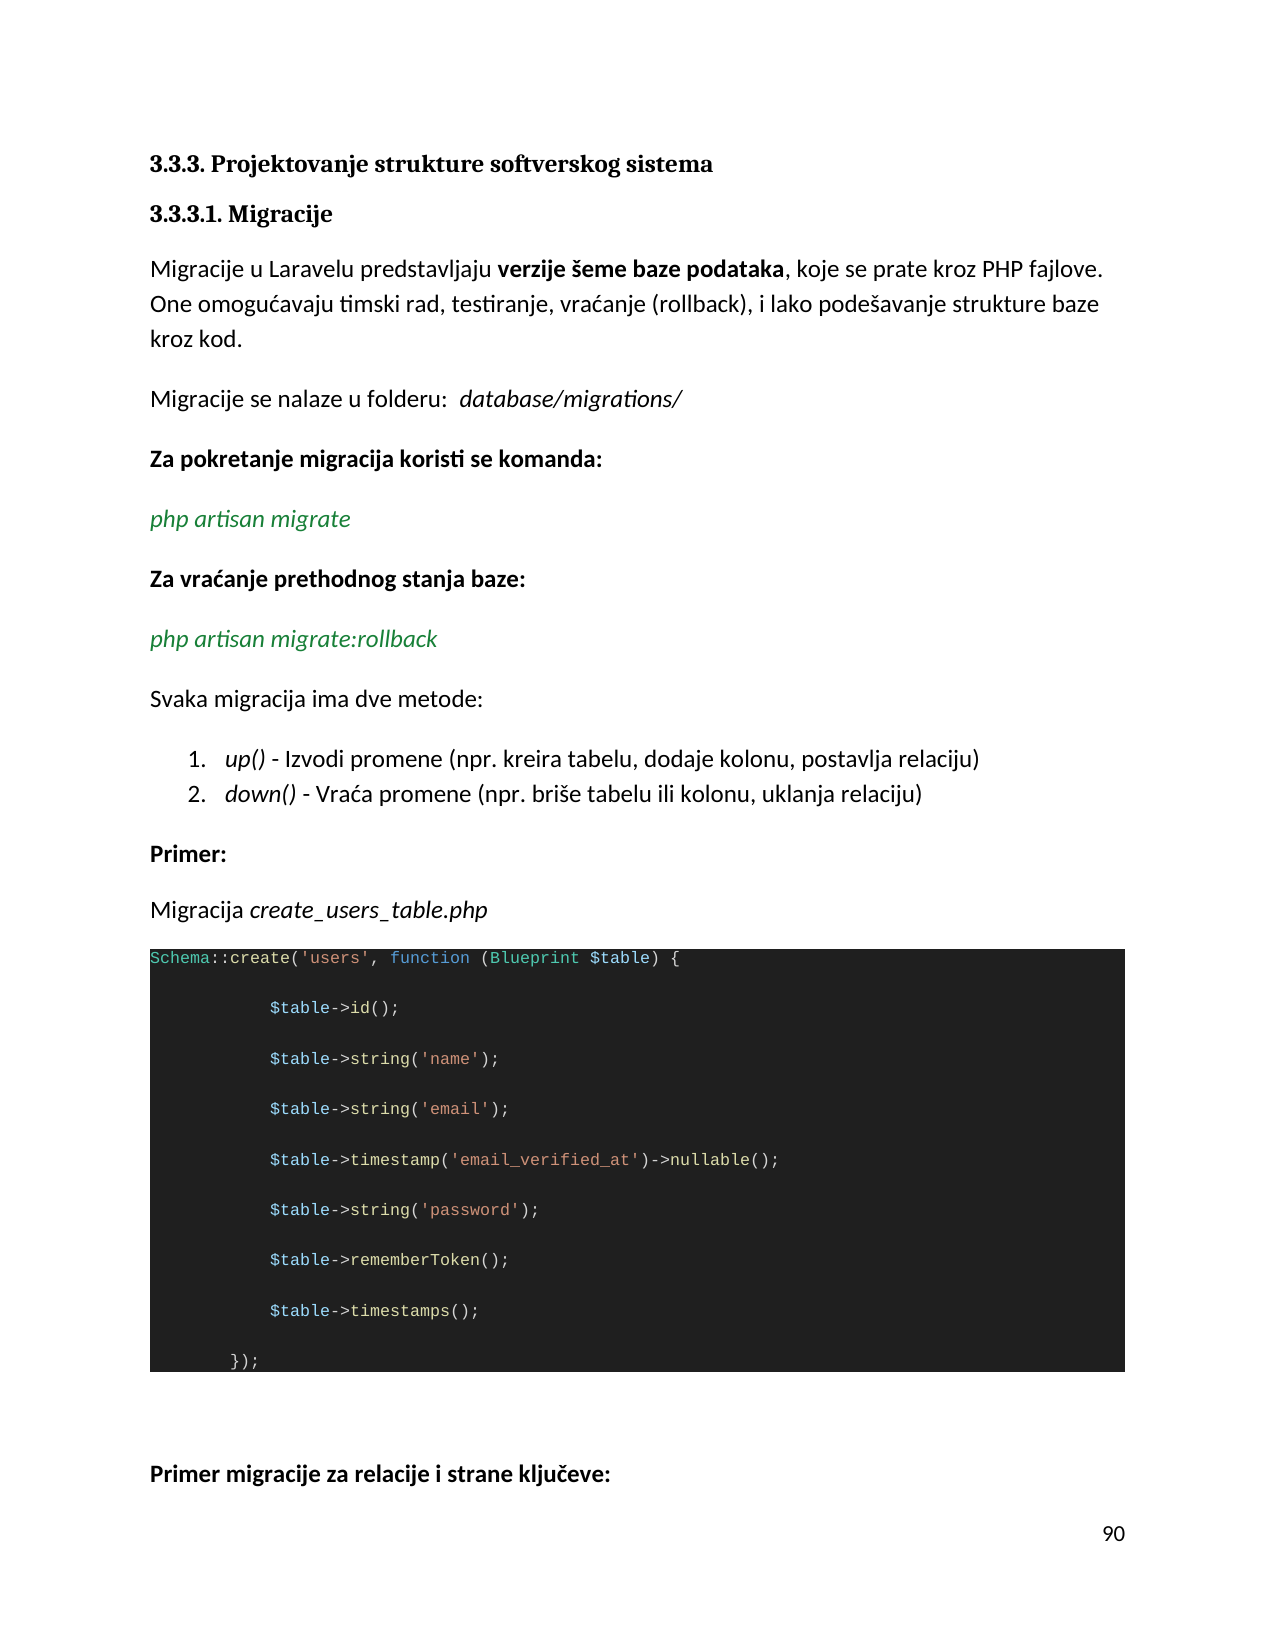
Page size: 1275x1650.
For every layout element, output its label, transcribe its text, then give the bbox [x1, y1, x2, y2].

text Svaka migracija ima dve metode: [150, 683, 1125, 714]
text $table->string('email'); [150, 1101, 1125, 1119]
text Schema::create('users', function (Blueprint $table) { [150, 949, 1125, 968]
text Za vraćanje prethodnog stanja baze: [150, 563, 1125, 594]
text $table->string('password'); [150, 1201, 1125, 1220]
text Primer: [150, 838, 1125, 869]
text }); [150, 1353, 1125, 1372]
text $table->timestamps(); [150, 1302, 1125, 1321]
list down() - Vraća promene (npr. briše tabelu ili kolonu, uklanja relaciju) [187, 778, 1125, 809]
text Za pokretanje migracija koristi se komanda: [150, 443, 1125, 474]
text $table->timestamp('email_verified_at')->nullable(); [150, 1151, 1125, 1170]
subtitle 3.3.3. Projektovanje strukture softverskog sistema [150, 150, 1125, 179]
text php artisan migrate:rollback [150, 623, 1125, 654]
text Primer migracije za relacije i strane ključeve: [150, 1459, 1125, 1489]
text php artisan migrate [150, 503, 1125, 534]
subtitle 3.3.3.1. Migracije [150, 199, 1125, 228]
text Migracije u Laravelu predstavljaju verzije šeme baze podataka, koje se prate kroz PHP fajlove. One omogućavaju timski rad, testiranje, vraćanje (rollback), i lako podešavanje strukture baze kroz kod. [150, 253, 1125, 354]
text $table->string('name'); [150, 1050, 1125, 1069]
text $table->id(); [150, 1000, 1125, 1019]
text Migracija create_users_table.php [150, 894, 1125, 924]
text $table->rememberToken(); [150, 1252, 1125, 1271]
text Migracije se nalaze u folderu: database/migrations/ [150, 383, 1125, 414]
list up() - Izvodi promene (npr. kreira tabelu, dodaje kolonu, postavlja relaciju) [187, 743, 1125, 774]
